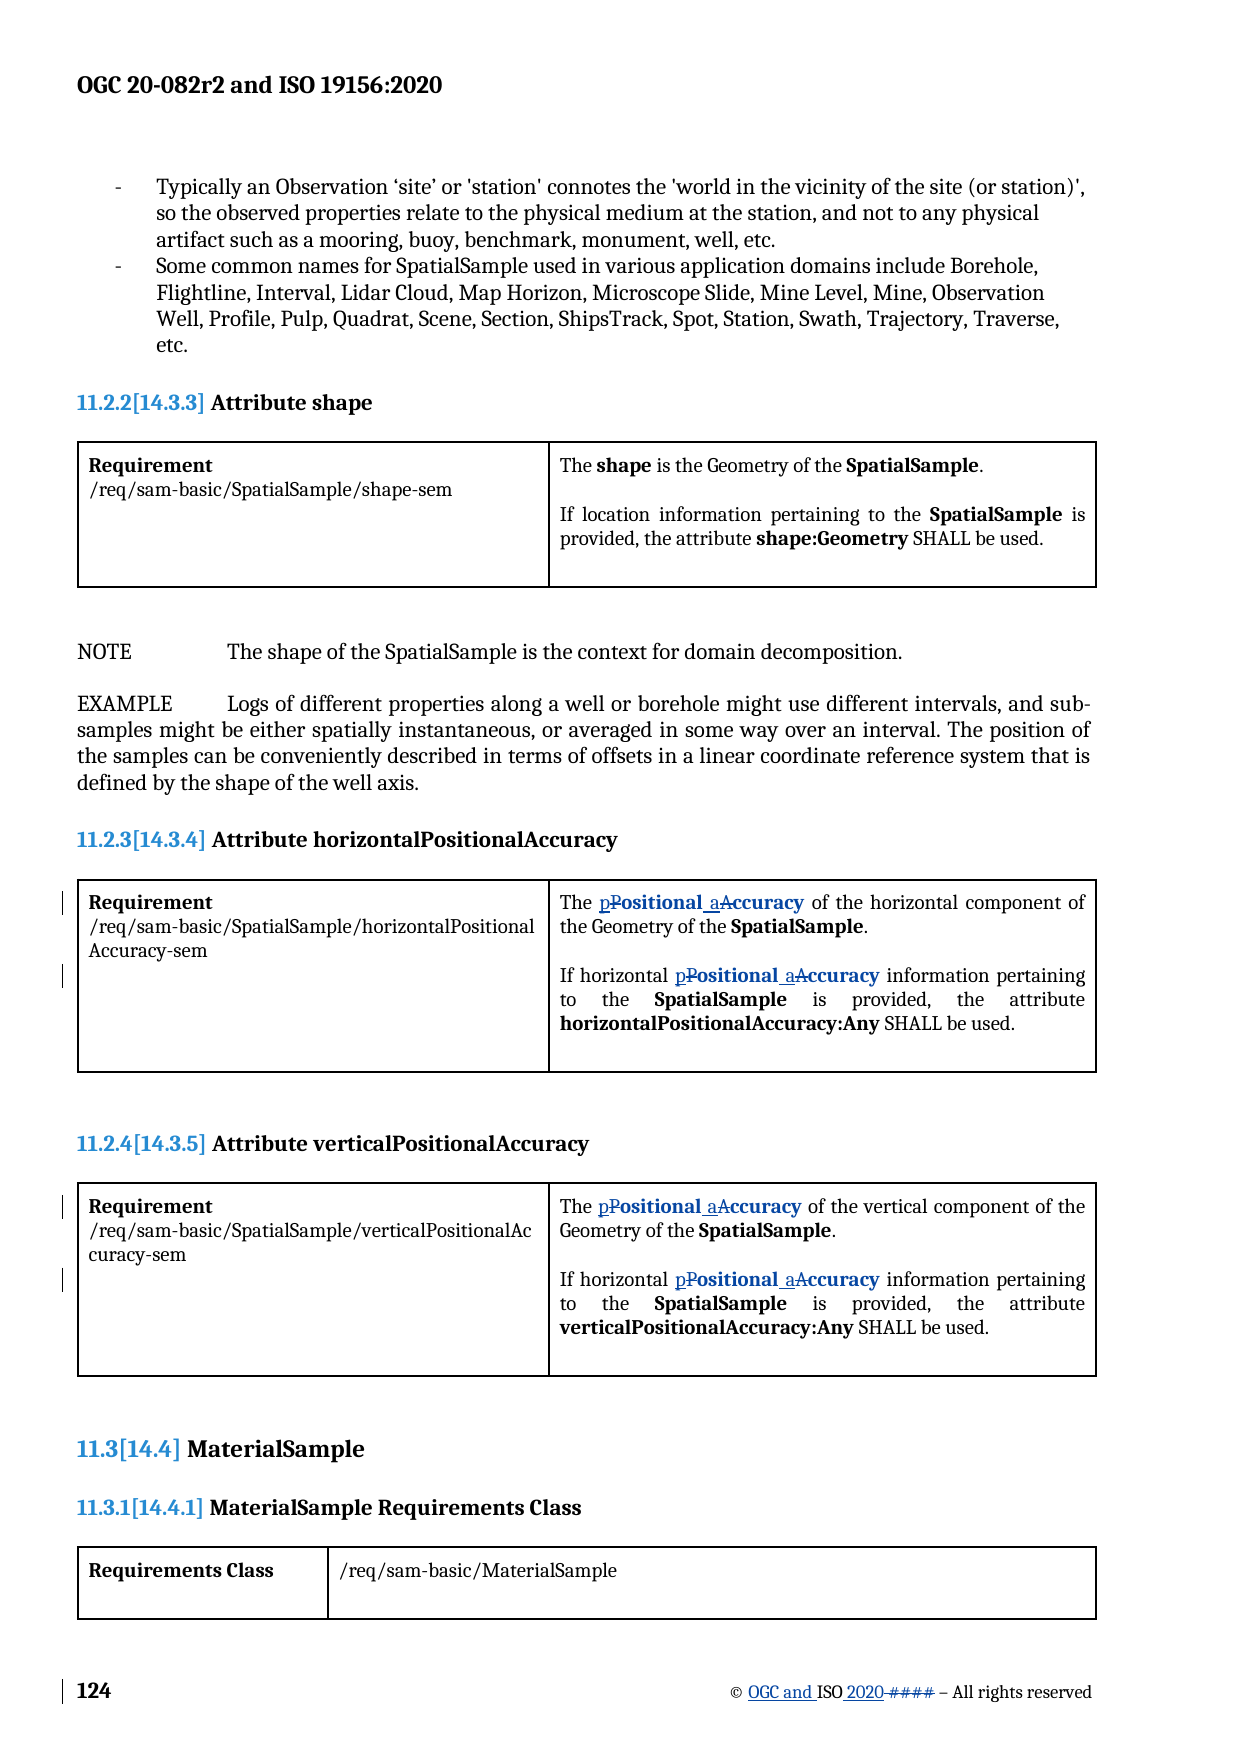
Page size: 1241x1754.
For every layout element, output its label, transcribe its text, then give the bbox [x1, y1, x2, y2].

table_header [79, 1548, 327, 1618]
text NOTE The shape of the SpatialSample is the context for domain decomposition. [77, 639, 1092, 666]
text EXAMPLE Logs of different properties along a well or borehole might use different intervals, and sub-samples might be either spatially instantaneous, or averaged in some way over an interval. The position of the samples can be conveniently described in terms of offsets in a linear coordinate reference system that is defined by the shape of the well axis. [77, 691, 1092, 796]
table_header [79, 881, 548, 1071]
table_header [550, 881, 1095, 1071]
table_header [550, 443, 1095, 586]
subtitle Attribute horizontalPositionalAccuracy [77, 827, 1092, 853]
list Typically an Observation ‘site’ or 'station' connotes the 'world in the vicinity of the site (or station)', so the observed properties relate to the physical medium at the station, and not to any physical artifact such as a mooring, buoy, benchmark, monument, well, etc. [114, 174, 1092, 253]
subtitle Attribute shape [77, 389, 1092, 416]
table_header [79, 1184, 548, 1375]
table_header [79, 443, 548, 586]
subtitle Attribute verticalPositionalAccuracy [77, 1131, 1092, 1157]
list Some common names for SpatialSample used in various application domains include Borehole, Flightline, Interval, Lidar Cloud, Map Horizon, Microscope Slide, Mine Level, Mine, Observation Well, Profile, Pulp, Quadrat, Scene, Section, ShipsTrack, Spot, Station, Swath, Trajectory, Traverse, etc. [114, 253, 1092, 358]
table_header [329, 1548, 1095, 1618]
subtitle MaterialSample Requirements Class [77, 1495, 1092, 1521]
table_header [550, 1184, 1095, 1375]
subtitle MaterialSample [77, 1435, 1092, 1463]
